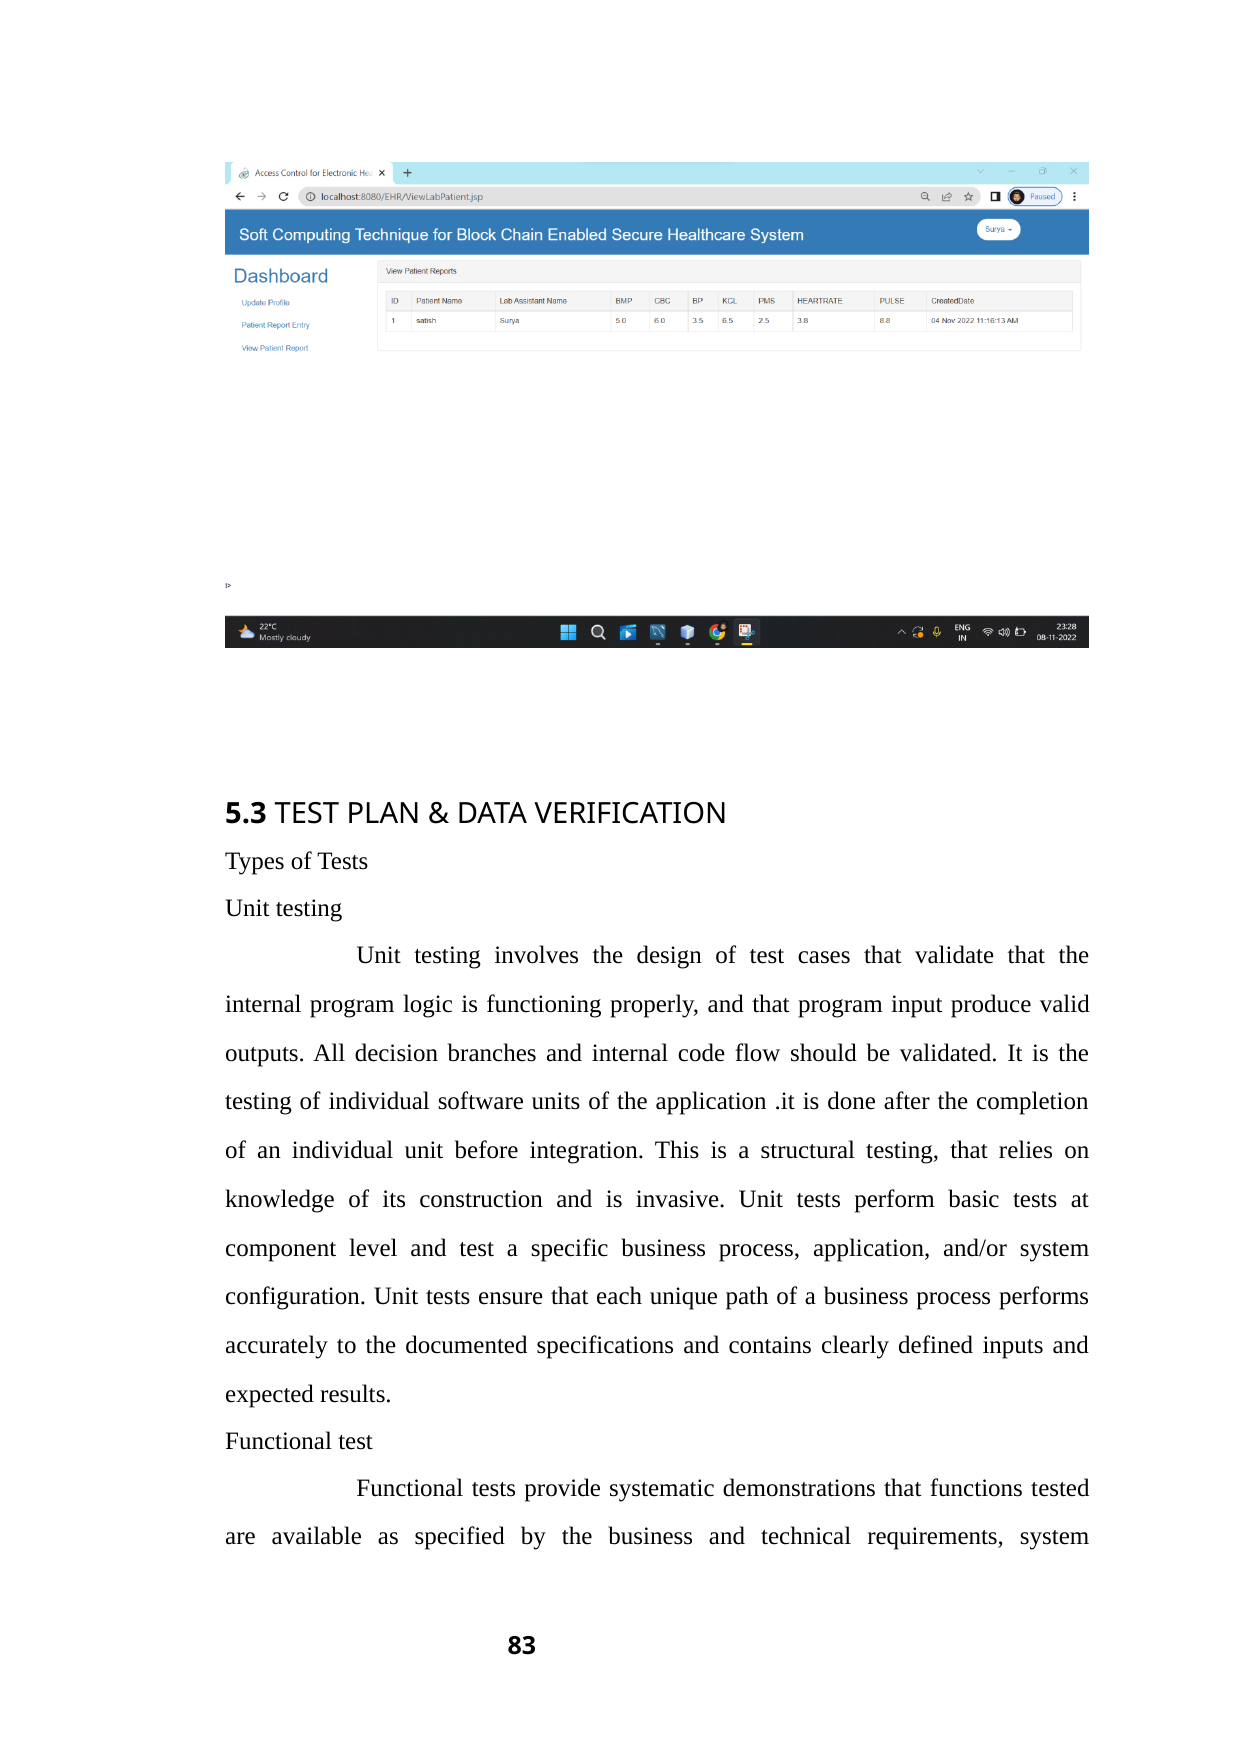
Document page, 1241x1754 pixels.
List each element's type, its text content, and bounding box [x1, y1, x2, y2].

text Unit testing [225, 891, 1090, 924]
text Unit testing involves the design of test cases that validate that the internal program logic is functioning properly, and that program input produce valid outputs. All decision branches and internal code flow should be validated. It is the testing of individual software units of the application .it is done after the completion of an individual unit before integration. This is a structural testing, that relies on knowledge of its construction and is invasive. Unit tests perform basic tests at component level and test a specific business process, application, and/or system configuration. Unit tests ensure that each unique path of a business process performs accurately to the documented specifications and contains clearly defined inputs and expected results. [225, 938, 1090, 1409]
text 5.3 TEST PLAN & DATA VERIFICATION [225, 779, 1090, 844]
text Functional test [225, 1424, 1090, 1456]
picture [225, 162, 1089, 648]
text Types of Tests [225, 844, 1090, 877]
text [225, 1471, 1090, 1552]
